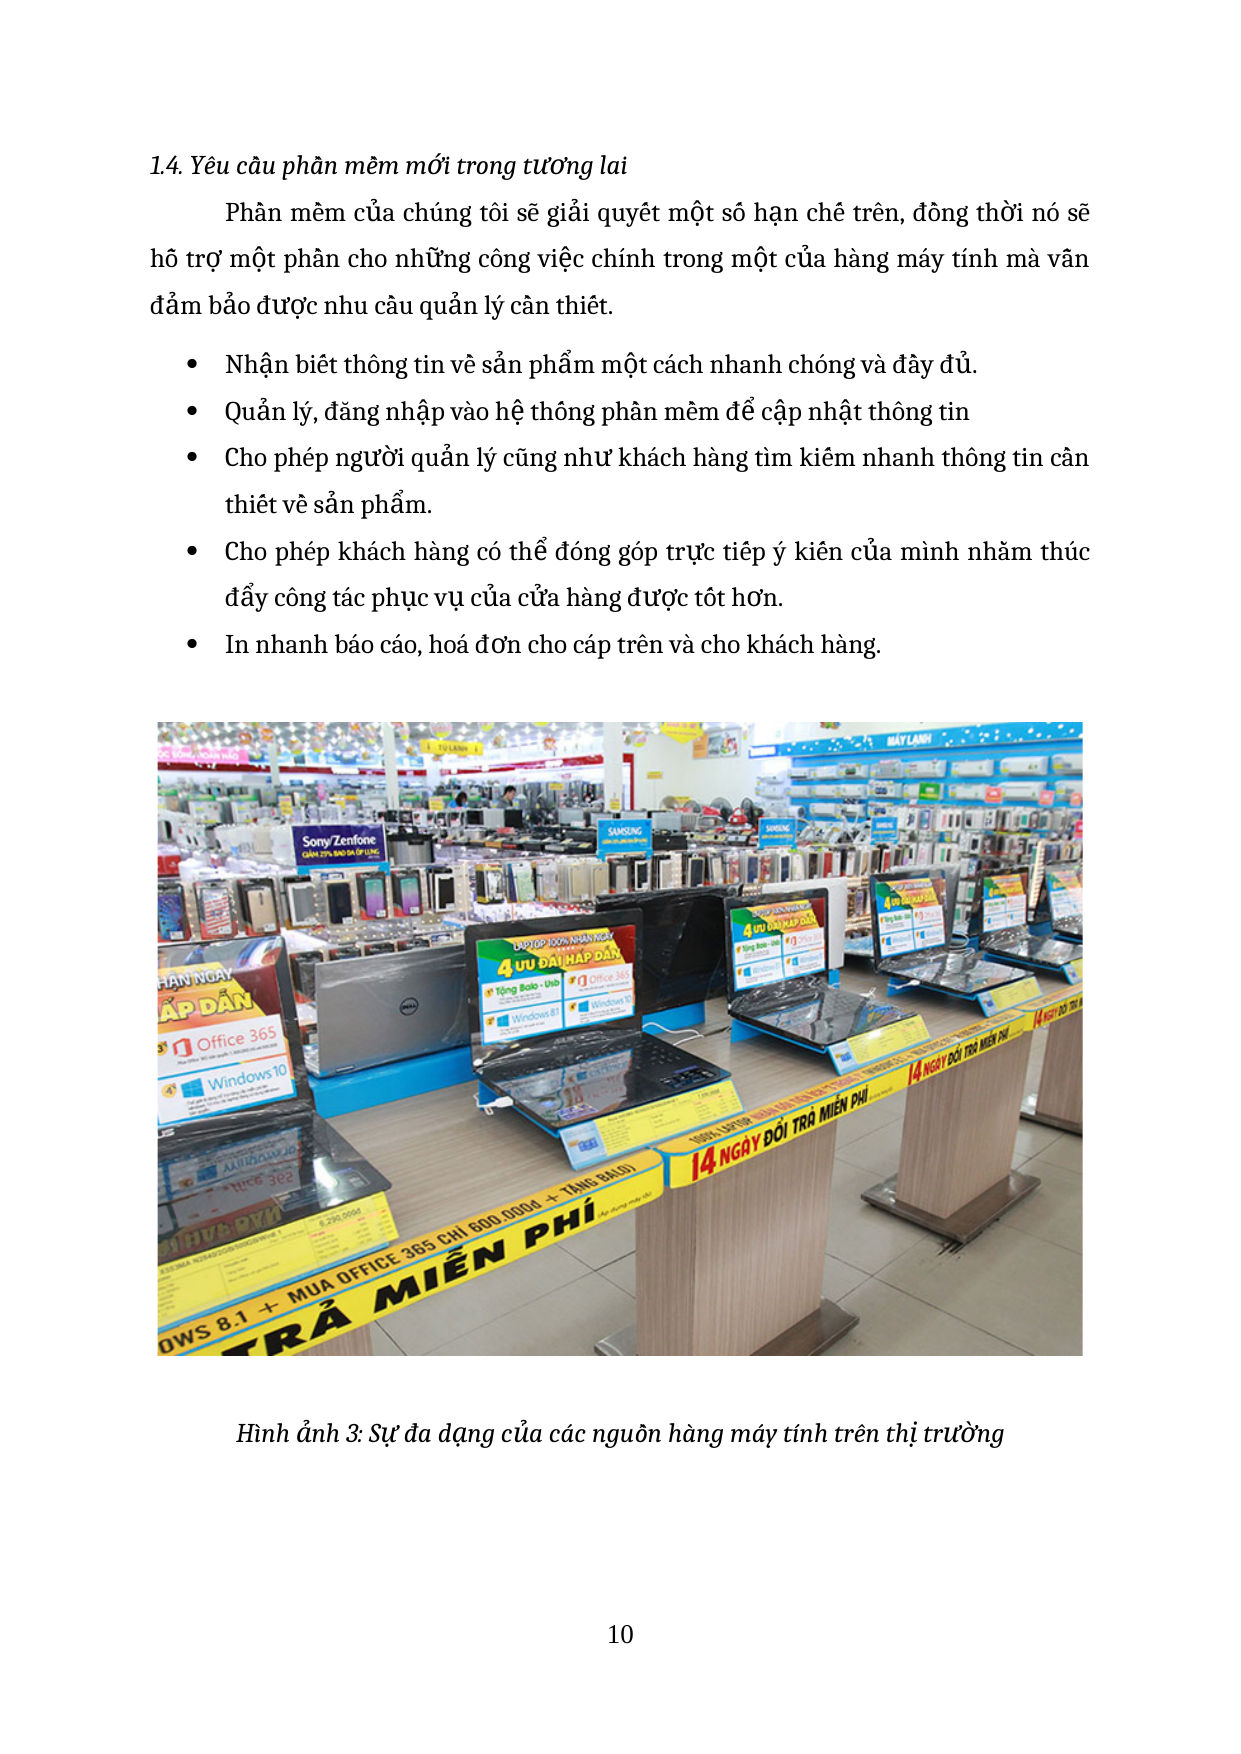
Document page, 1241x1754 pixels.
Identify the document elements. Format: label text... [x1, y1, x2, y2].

list Cho phép khách hàng có thể đóng góp trực tiếp ý kiến của mình nhằm thúc đẩy công tác phục vụ của cửa hàng được tốt hơn. [187, 536, 1090, 614]
text Phần mềm của chúng tôi sẽ giải quyết một số hạn chế trên, đồng thời nó sẽ hỗ trợ một phần cho những công việc chính trong một của hàng máy tính mà vẫn đảm bảo được nhu cầu quản lý cần thiết. [150, 197, 1090, 321]
subtitle 1.4. Yêu cầu phần mềm mới trong tương lai [150, 150, 1090, 181]
picture [157, 722, 1083, 1356]
list In nhanh báo cáo, hoá đơn cho cáp trên và cho khách hàng. [187, 629, 1090, 660]
text Hình ảnh 3: Sự đa dạng của các nguồn hàng máy tính trên thị trường [150, 1418, 1090, 1449]
list Nhận biết thông tin về sản phẩm một cách nhanh chóng và đầy đủ. [187, 349, 1090, 380]
list Quản lý, đăng nhập vào hệ thống phần mềm để cập nhật thông tin [187, 396, 1090, 427]
list Cho phép người quản lý cũng như khách hàng tìm kiếm nhanh thông tin cần thiết về sản phẩm. [187, 442, 1090, 520]
